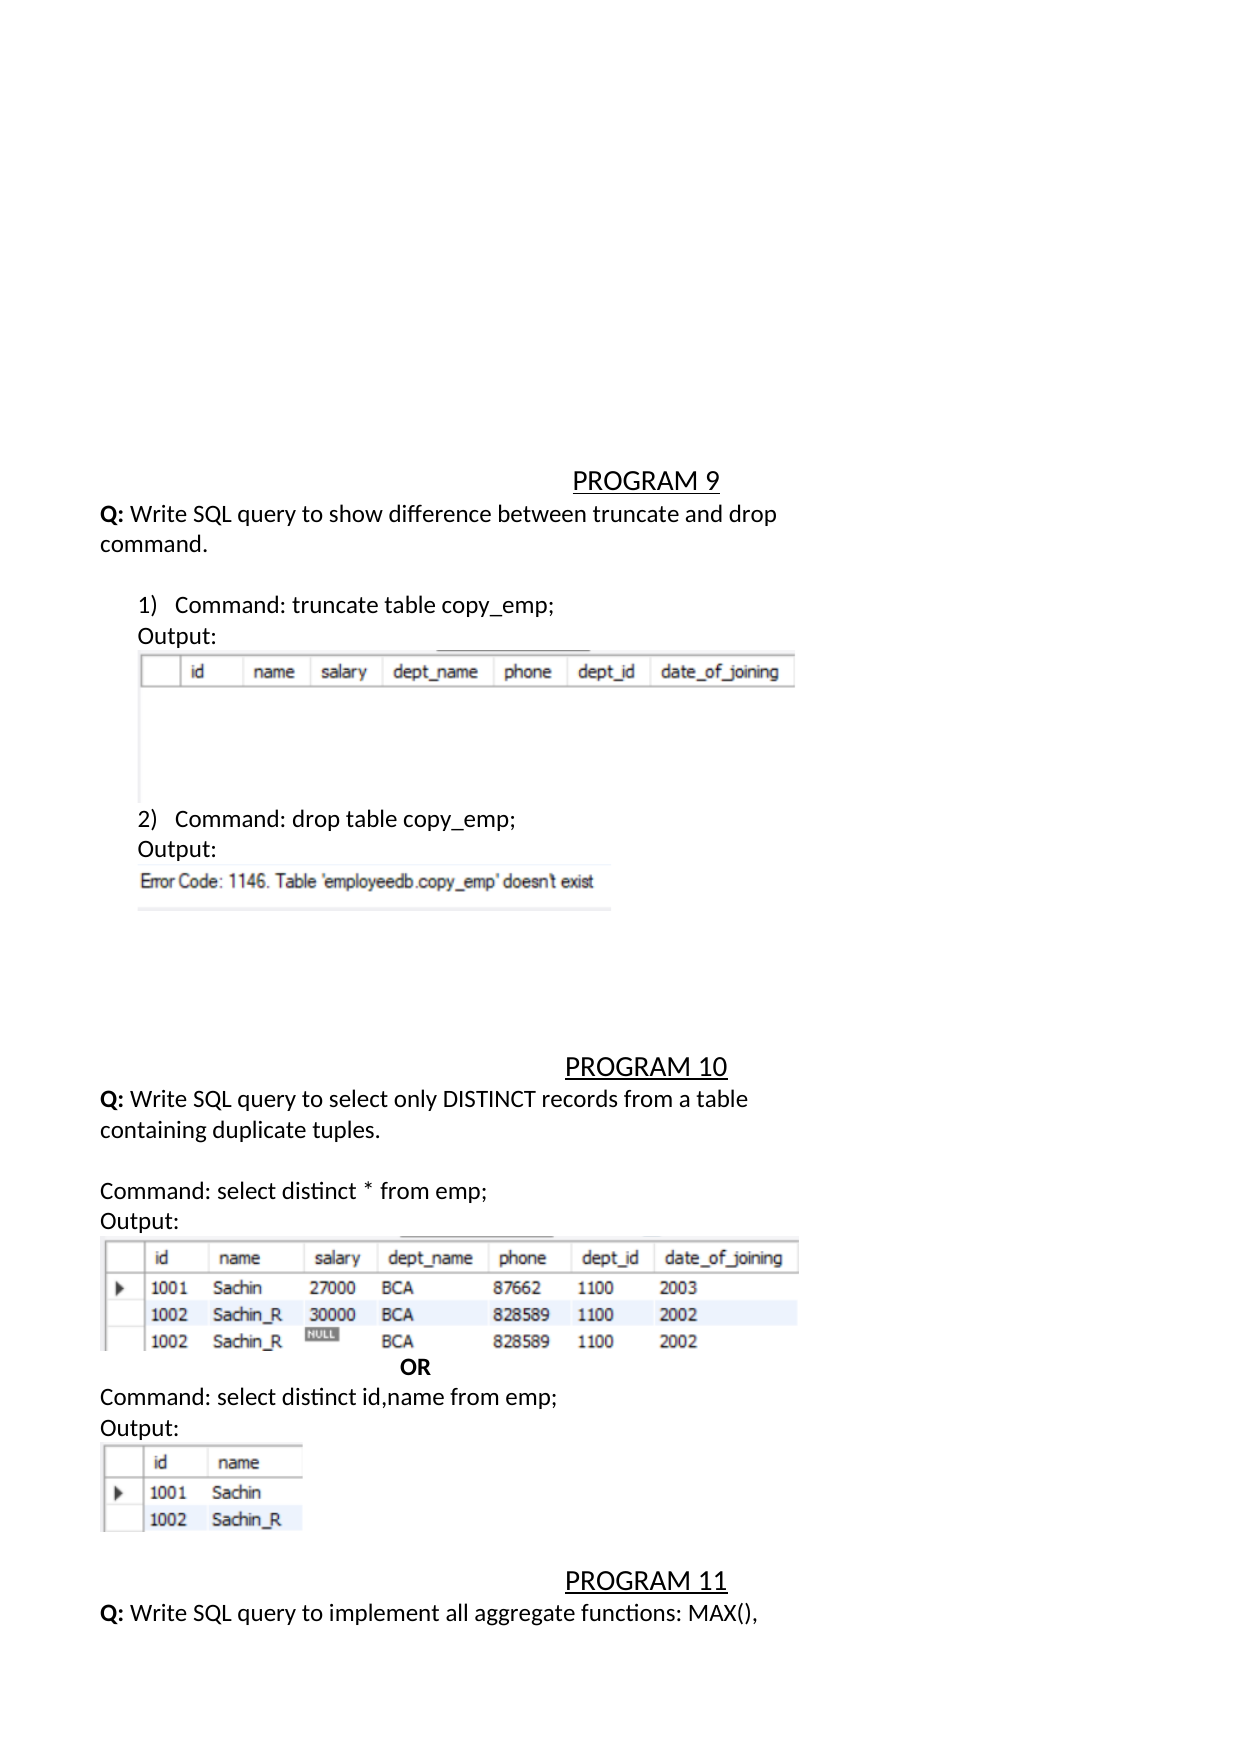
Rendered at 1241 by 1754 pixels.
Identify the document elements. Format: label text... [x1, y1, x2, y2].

list Command: drop table copy_emp; [137, 803, 1142, 833]
list PROGRAM 9 [150, 462, 1142, 498]
picture [137, 650, 796, 803]
text Output: [100, 1205, 1142, 1236]
list Output: [137, 833, 1142, 864]
text Q: Write SQL query to implement all aggregate functions: MAX(), [100, 1597, 1142, 1628]
list PROGRAM 11 [150, 1562, 1142, 1597]
picture [100, 1442, 303, 1532]
text command. [100, 528, 1142, 559]
list Command: truncate table copy_emp; [137, 589, 1142, 620]
text OR [100, 1351, 1142, 1381]
text Command: select distinct id,name from emp; [100, 1381, 1142, 1412]
text containing duplicate tuples. [100, 1114, 1142, 1144]
list PROGRAM 10 [150, 1048, 1142, 1083]
picture [100, 1236, 799, 1351]
picture [137, 864, 612, 911]
text Q: Write SQL query to select only DISTINCT records from a table [100, 1083, 1142, 1114]
text Output: [100, 1412, 1142, 1442]
text Q: Write SQL query to show difference between truncate and drop [100, 498, 1142, 528]
text Command: select distinct * from emp; [100, 1175, 1142, 1205]
list Output: [137, 620, 1142, 651]
